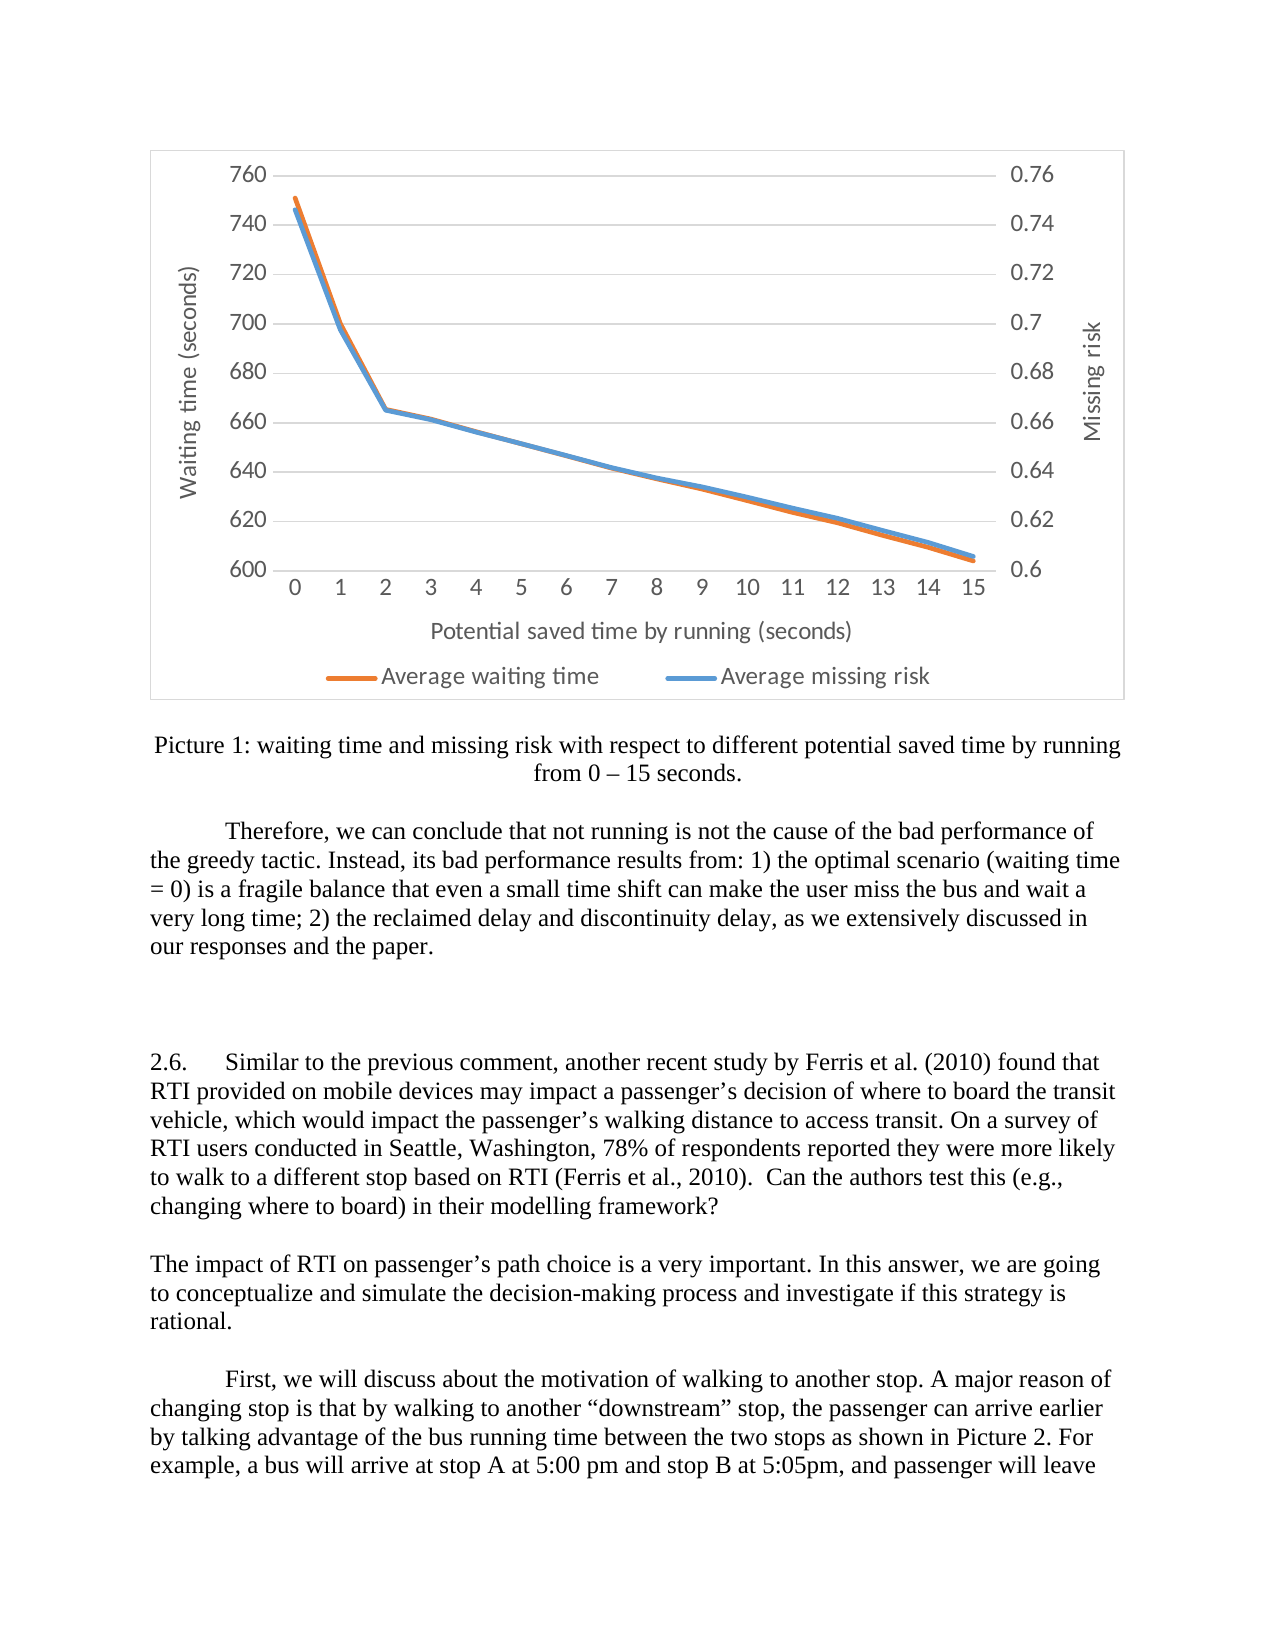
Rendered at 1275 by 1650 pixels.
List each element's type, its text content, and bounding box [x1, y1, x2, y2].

list Similar to the previous comment, another recent study by Ferris et al. (2010) found that RTI provided on mobile devices may impact a passenger’s decision of where to board the transit vehicle, which would impact the passenger’s walking distance to access transit. On a survey of RTI users conducted in Seattle, Washington, 78% of respondents reported they were more likely to walk to a different stop based on RTI (Ferris et al., 2010). Can the authors test this (e.g., changing where to board) in their modelling framework? [150, 1047, 1125, 1220]
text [150, 1364, 1125, 1479]
text The impact of RTI on passenger’s path choice is a very important. In this answer, we are going to conceptualize and simulate the decision-making process and investigate if this strategy is rational. [150, 1249, 1125, 1335]
text Therefore, we can conclude that not running is not the cause of the bad performance of the greedy tactic. Instead, its bad performance results from: 1) the optimal scenario (waiting time = 0) is a fragile balance that even a small time shift can make the user miss the bus and wait a very long time; 2) the reclaimed delay and discontinuity delay, as we extensively discussed in our responses and the paper. [150, 816, 1125, 960]
